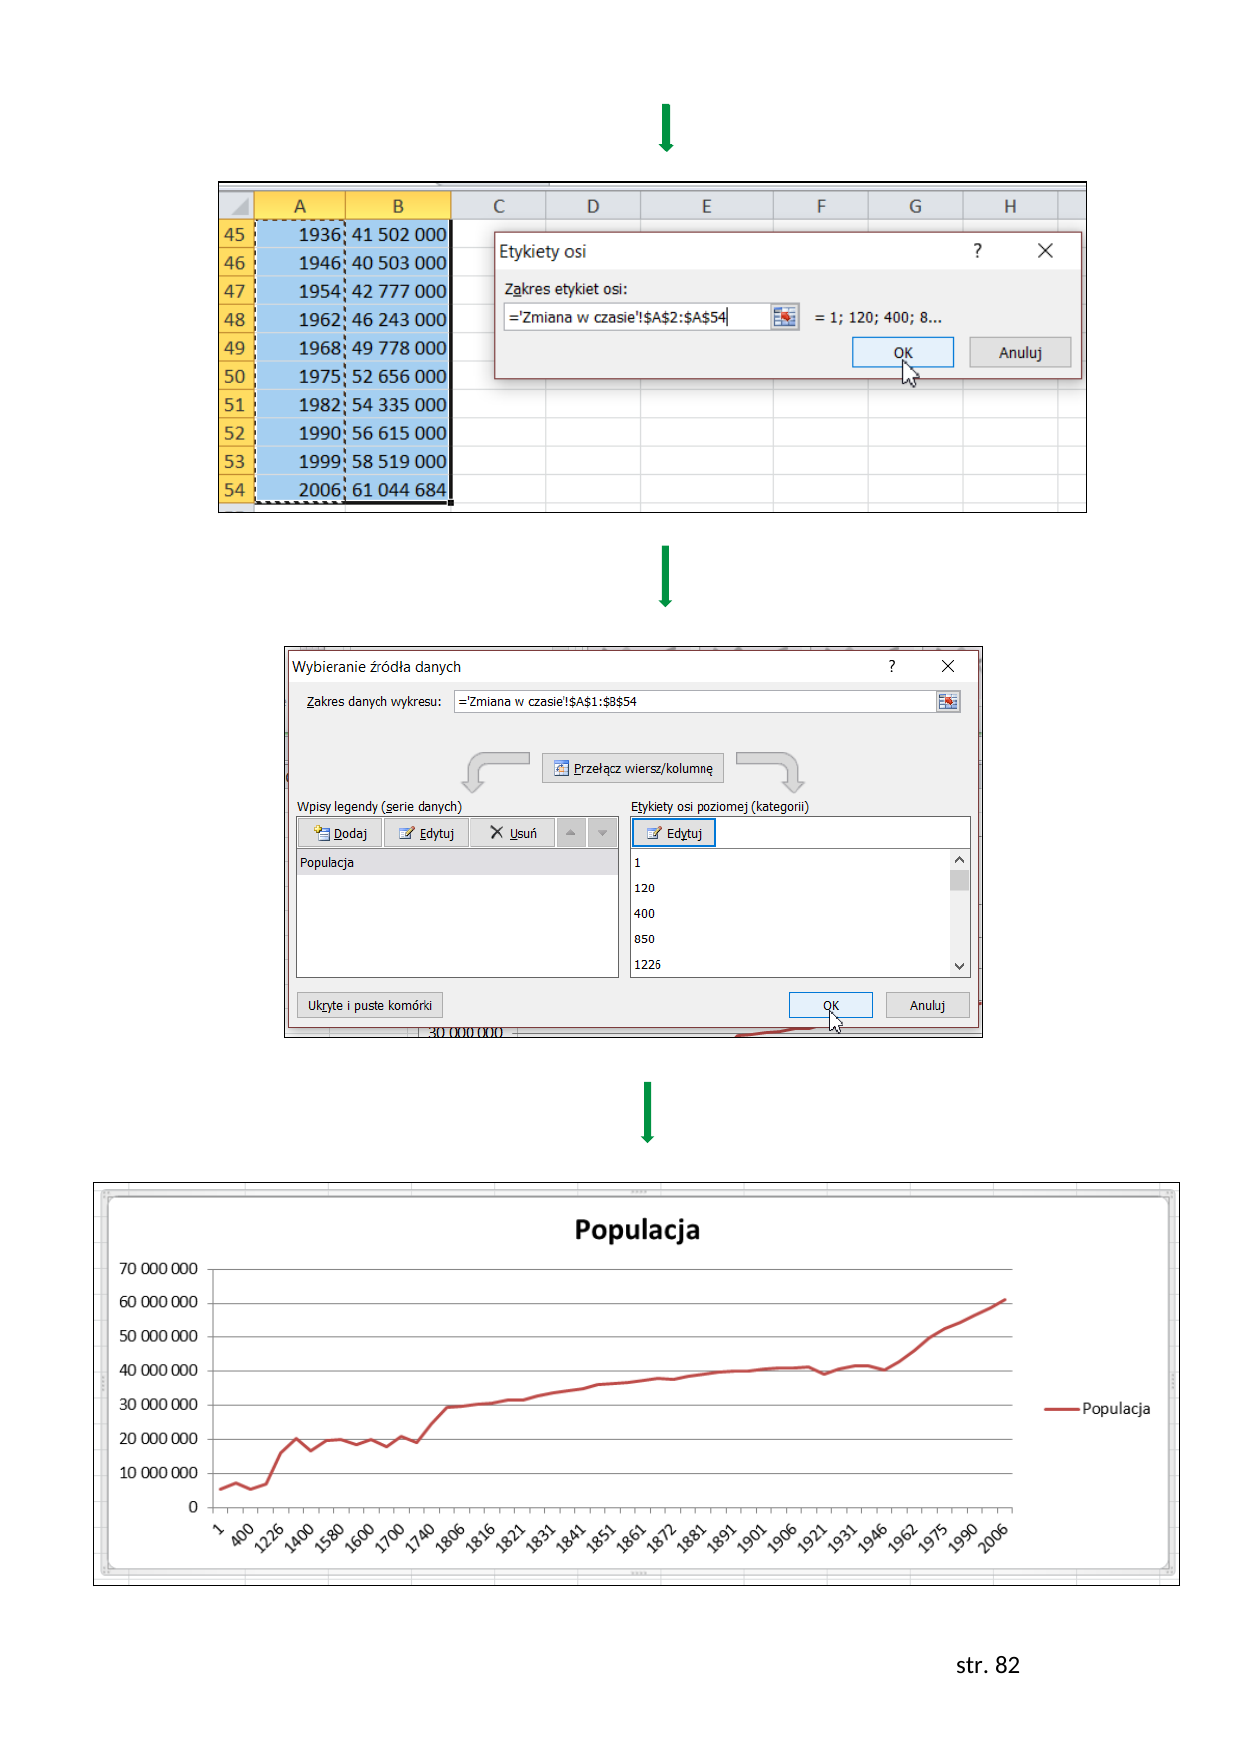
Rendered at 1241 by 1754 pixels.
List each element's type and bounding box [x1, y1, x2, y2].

picture [219, 183, 1086, 512]
picture [285, 647, 982, 1037]
picture [94, 1183, 1179, 1585]
